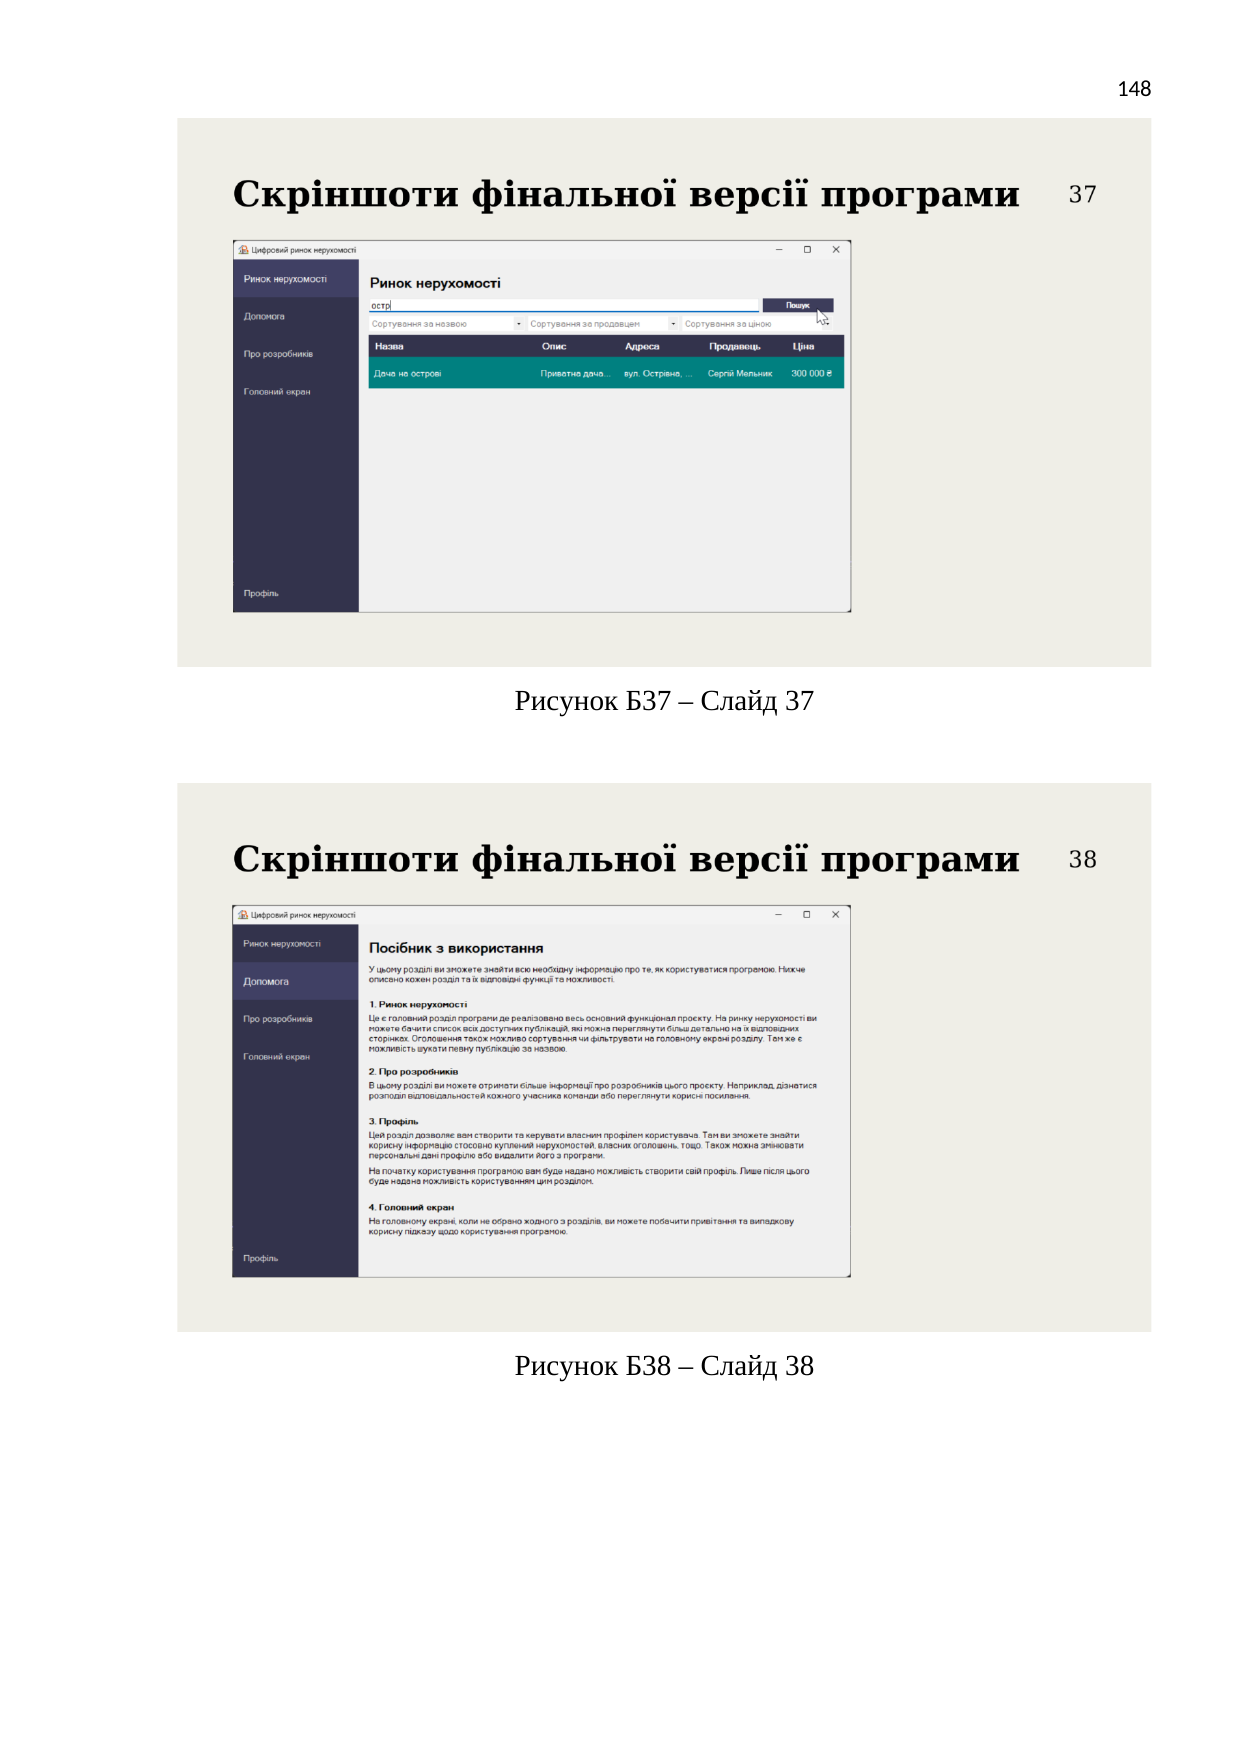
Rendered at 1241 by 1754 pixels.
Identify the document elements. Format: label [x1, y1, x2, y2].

picture [177, 118, 1152, 667]
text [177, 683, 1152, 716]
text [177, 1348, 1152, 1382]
picture [177, 783, 1152, 1332]
